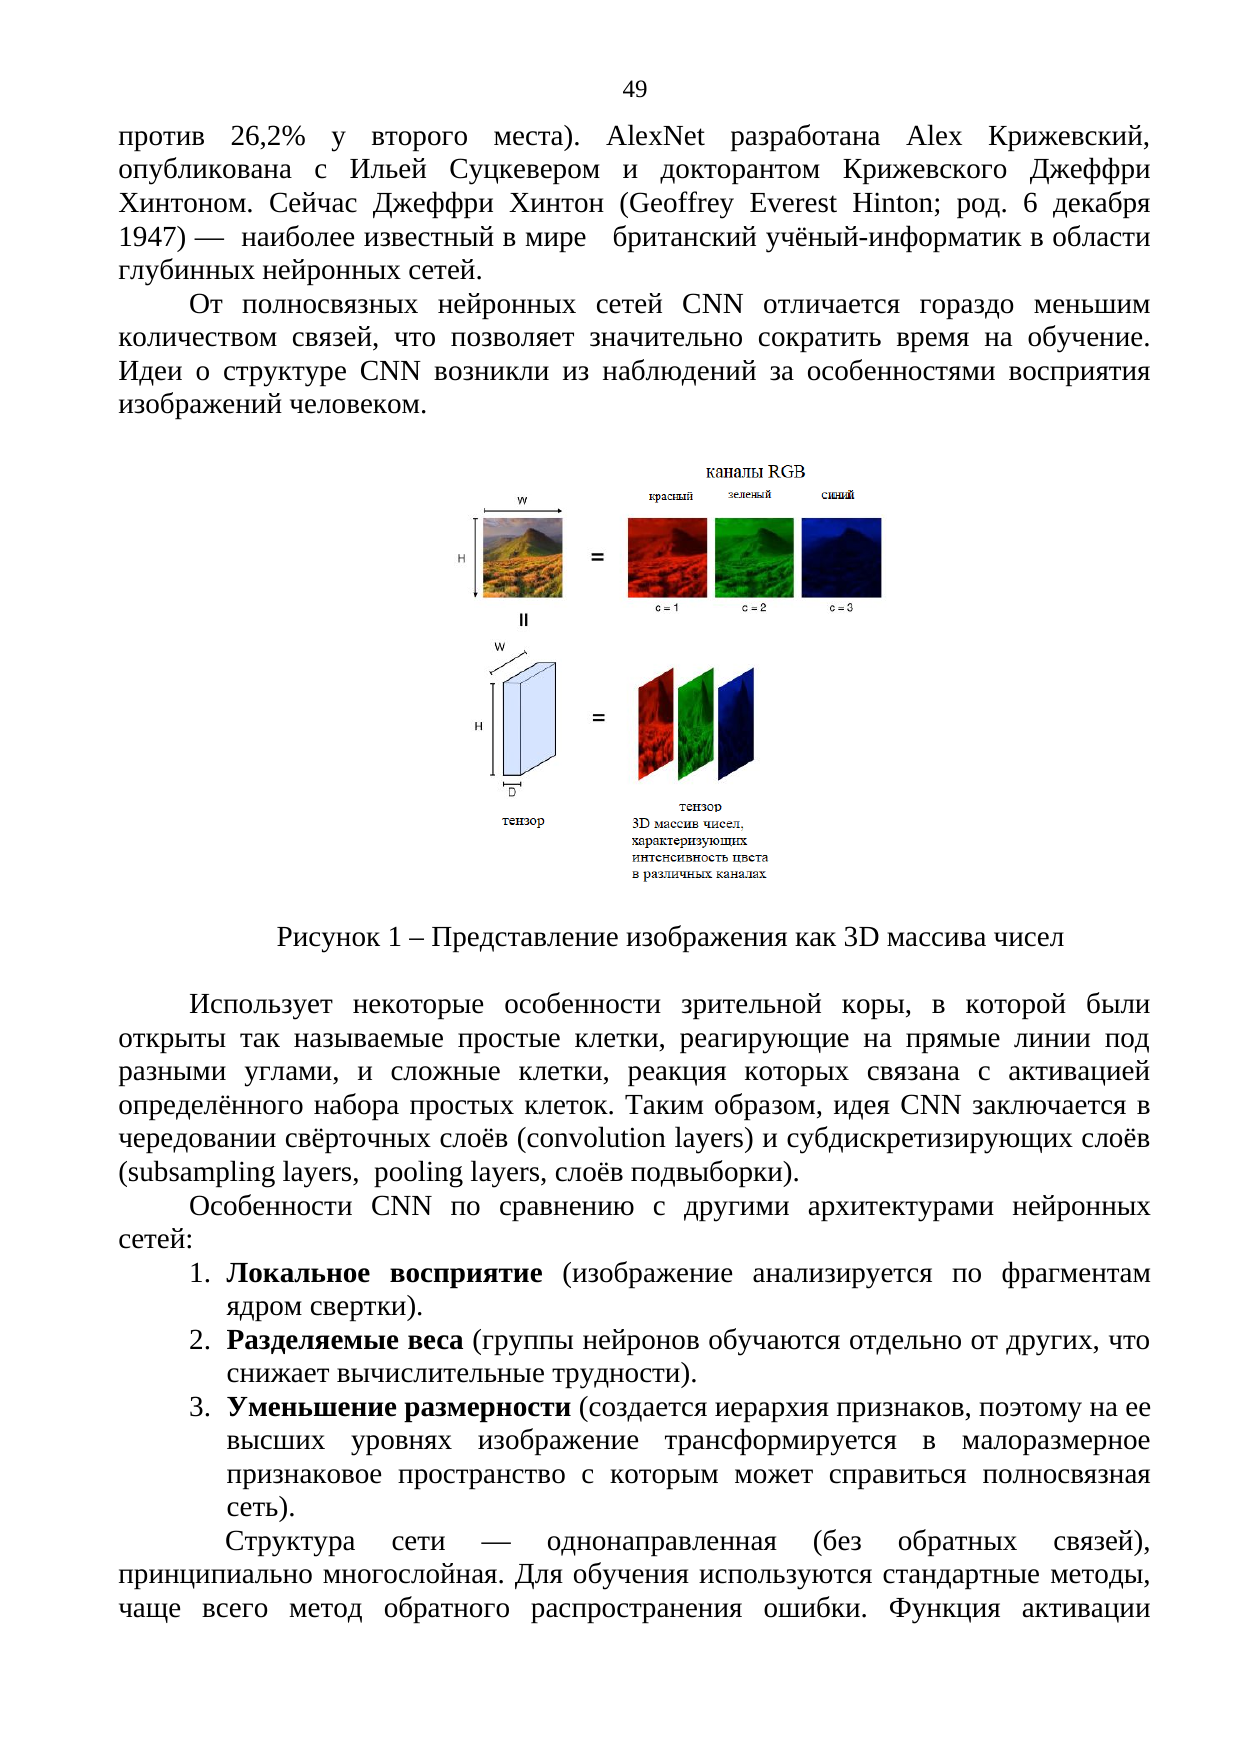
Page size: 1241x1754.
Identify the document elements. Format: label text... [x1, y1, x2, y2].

text Рисунок 1 – Представление изображения как 3D массива чисел [118, 919, 1152, 953]
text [118, 1523, 1152, 1624]
text Использует некоторые особенности зрительной коры, в которой были открыты так называемые простые клетки, реагирующие на прямые линии под разными углами, и сложные клетки, реакция которых связана с активацией определённого набора простых клеток. Таким образом, идея CNN заключается в чередовании свёрточных слоёв (convolution layers) и субдискретизирующих слоёв (subsampling layers, pooling layers, слоёв подвыборки). [118, 986, 1152, 1188]
picture [450, 453, 891, 886]
text Особенности CNN по сравнению с другими архитектурами нейронных сетей: [118, 1188, 1152, 1255]
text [118, 118, 1152, 286]
list Локальное восприятие (изображение анализируется по фрагментам ядром свертки). [189, 1255, 1152, 1322]
list Уменьшение размерности (создается иерархия признаков, поэтому на ее высших уровнях изображение трансформируется в малоразмерное признаковое пространство с которым может справиться полносвязная сеть). [189, 1389, 1152, 1523]
text От полносвязных нейронных сетей CNN отличается гораздо меньшим количеством связей, что позволяет значительно сократить время на обучение. Идеи о структуре CNN возникли из наблюдений за особенностями восприятия изображений человеком. [118, 286, 1152, 420]
list Разделяемые веса (группы нейронов обучаются отдельно от других, что снижает вычислительные трудности). [189, 1322, 1152, 1389]
